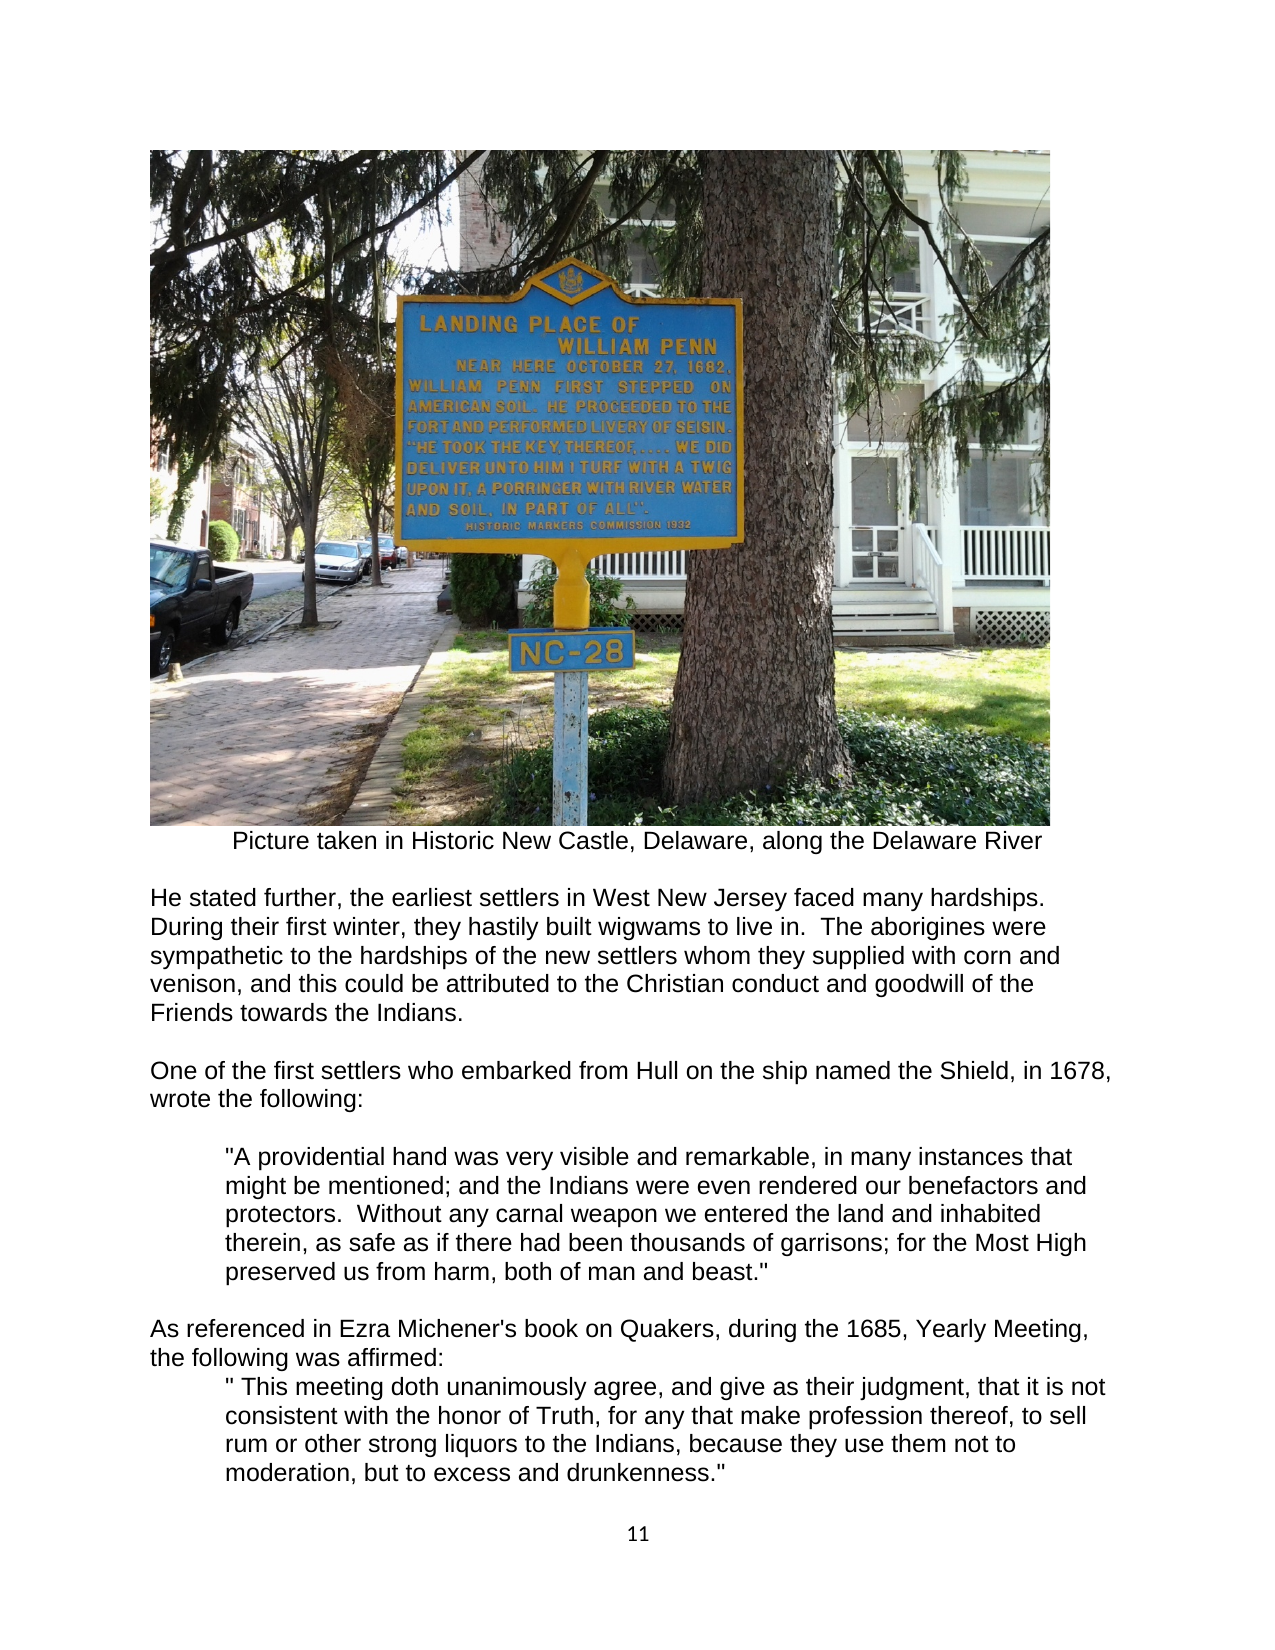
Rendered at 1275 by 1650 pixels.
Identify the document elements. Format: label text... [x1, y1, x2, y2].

text " This meeting doth unanimously agree, and give as their judgment, that it is not consistent with the honor of Truth, for any that make profession thereof, to sell rum or other strong liquors to the Indians, because they use them not to moderation, but to excess and drunkenness." [225, 1372, 1125, 1487]
text One of the first settlers who embarked from Hull on the ship named the Shield, in 1678, wrote the following: [150, 1056, 1125, 1113]
text Picture taken in Historic New Castle, Delaware, along the Delaware River [150, 826, 1125, 854]
text He stated further, the earliest settlers in West New Jersey faced many hardships. During their first winter, they hastily built wigwams to live in. The aborigines were sympathetic to the hardships of the new settlers whom they supplied with corn and venison, and this could be attributed to the Christian conduct and goodwill of the Friends towards the Indians. [150, 883, 1125, 1027]
text "A providential hand was very visible and remarkable, in many instances that might be mentioned; and the Indians were even rendered our benefactors and protectors. Without any carnal weapon we entered the land and inhabited therein, as safe as if there had been thousands of garrisons; for the Most High preserved us from harm, both of man and beast." [225, 1142, 1125, 1286]
text As referenced in Ezra Michener's book on Quakers, during the 1685, Yearly Meeting, the following was affirmed: [150, 1314, 1125, 1372]
picture [150, 150, 1050, 826]
